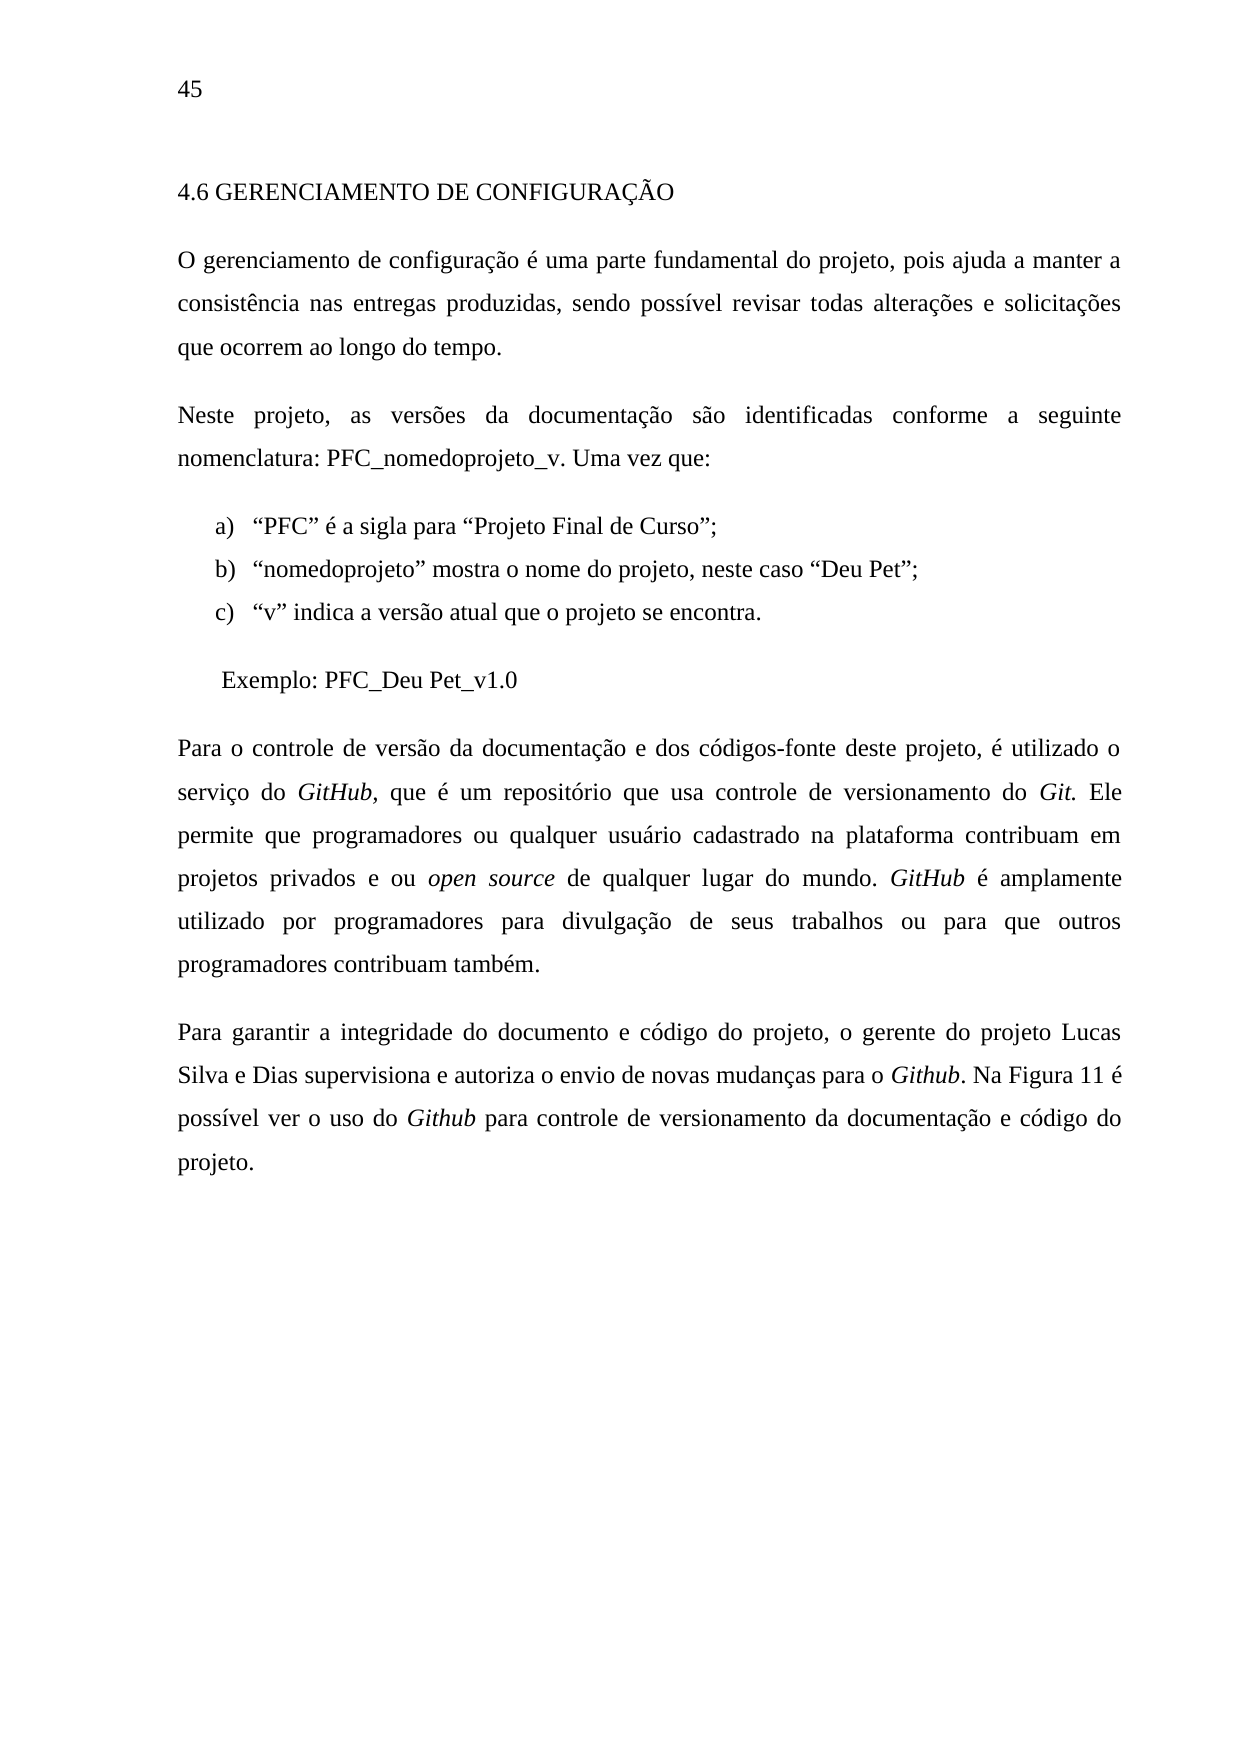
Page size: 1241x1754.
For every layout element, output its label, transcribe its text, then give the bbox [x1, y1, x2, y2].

text Neste projeto, as versões da documentação são identificadas conforme a seguinte nomenclatura: PFC_nomedoprojeto_v. Uma vez que: [177, 400, 1122, 472]
list “v” indica a versão atual que o projeto se encontra. [215, 597, 1122, 626]
text O gerenciamento de configuração é uma parte fundamental do projeto, pois ajuda a manter a consistência nas entregas produzidas, sendo possível revisar todas alterações e solicitações que ocorrem ao longo do tempo. [177, 245, 1122, 360]
subtitle 4.6 GERENCIAMENTO DE CONFIGURAÇÃO [177, 177, 1122, 206]
text Exemplo: PFC_Deu Pet_v1.0 [177, 665, 1122, 694]
list “PFC” é a sigla para “Projeto Final de Curso”; [215, 511, 1122, 540]
text Para garantir a integridade do documento e código do projeto, o gerente do projeto Lucas Silva e Dias supervisiona e autoriza o envio de novas mudanças para o Github. Na Figura 11 é possível ver o uso do Github para controle de versionamento da documentação e código do projeto. [177, 1017, 1122, 1175]
list “nomedoprojeto” mostra o nome do projeto, neste caso “Deu Pet”; [215, 554, 1122, 583]
text Para o controle de versão da documentação e dos códigos-fonte deste projeto, é utilizado o serviço do GitHub, que é um repositório que usa controle de versionamento do Git. Ele permite que programadores ou qualquer usuário cadastrado na plataforma contribuam em projetos privados e ou open source de qualquer lugar do mundo. GitHub é amplamente utilizado por programadores para divulgação de seus trabalhos ou para que outros programadores contribuam também. [177, 733, 1122, 978]
